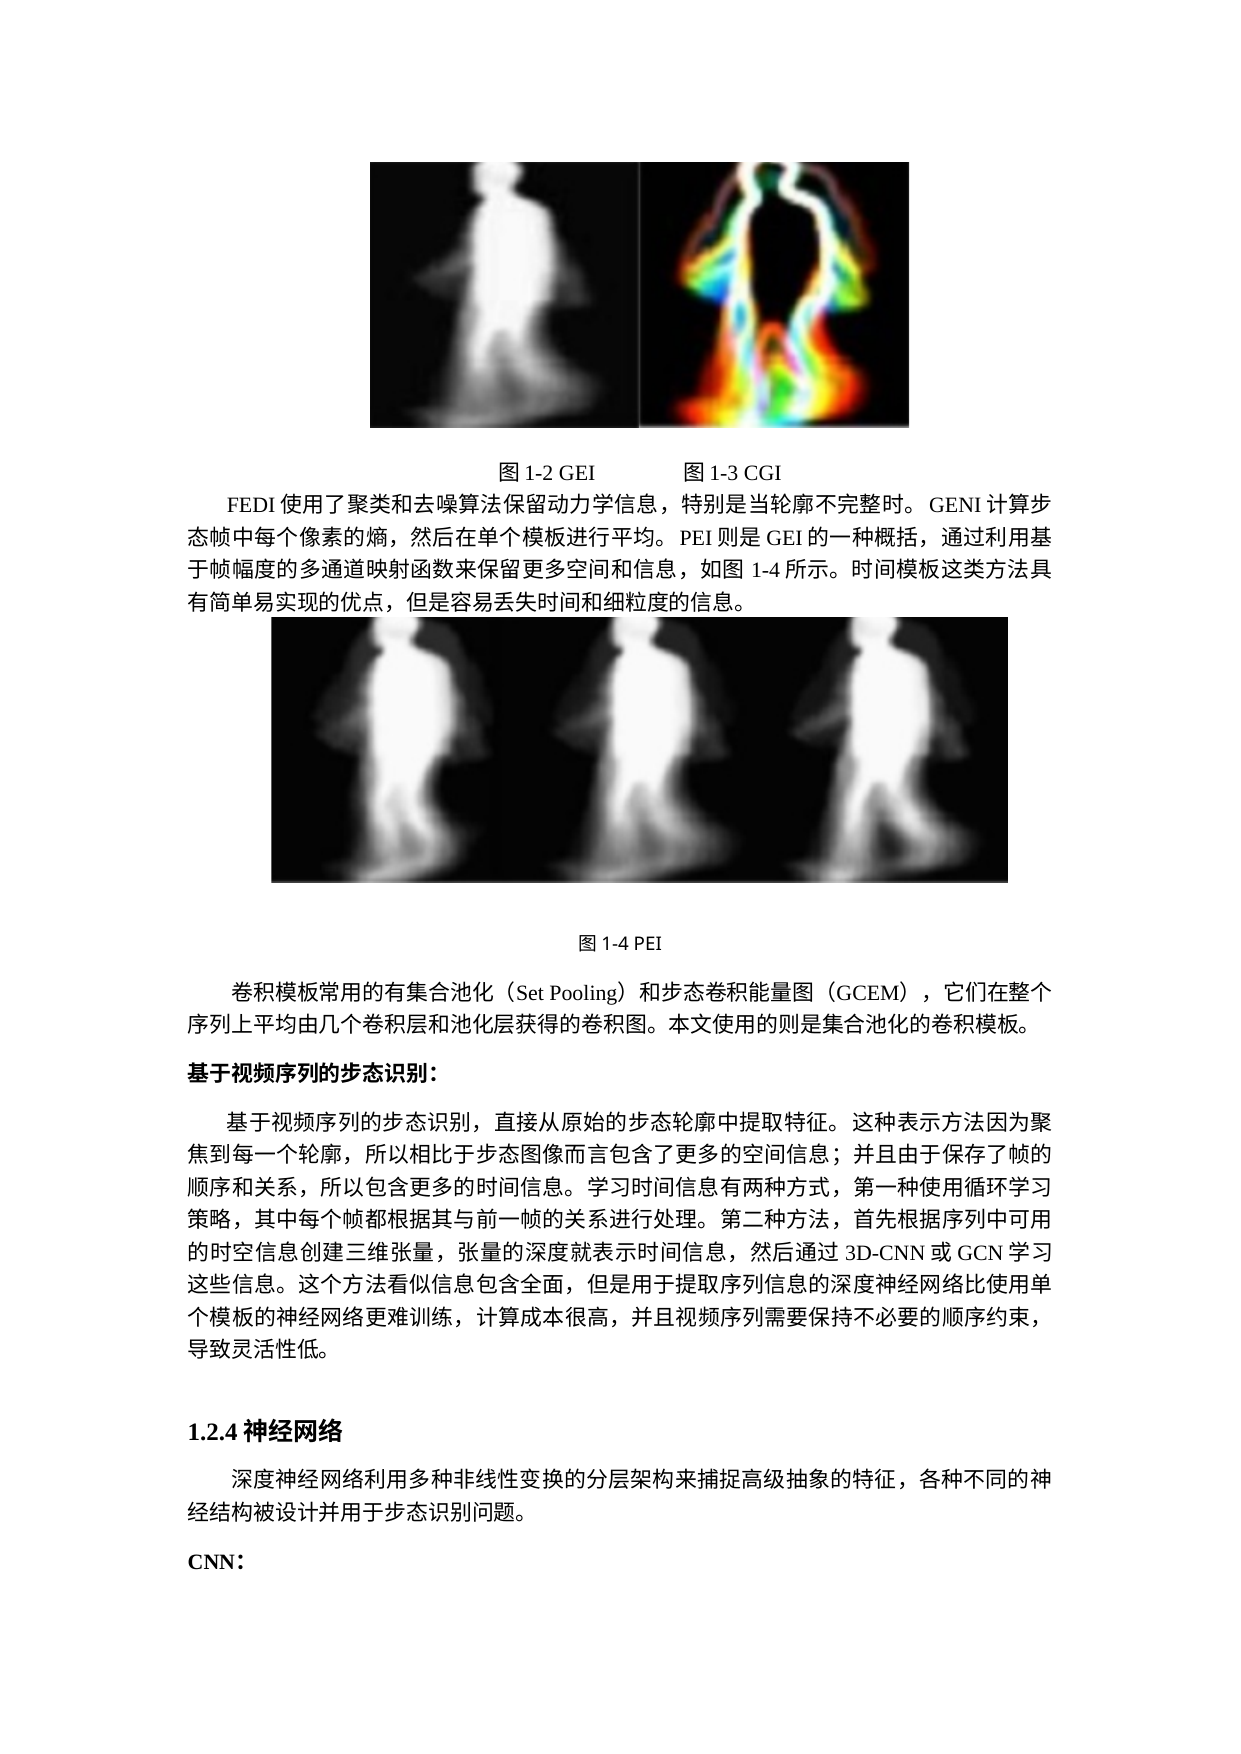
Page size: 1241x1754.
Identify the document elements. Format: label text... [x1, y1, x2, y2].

text 卷积模板常用的有集合池化（Set Pooling）和步态卷积能量图（GCEM），它们在整个序列上平均由几个卷积层和池化层获得的卷积图。本文使用的则是集合池化的卷积模板。 [187, 974, 1053, 1039]
text FEDI使用了聚类和去噪算法保留动力学信息，特别是当轮廓不完整时。GENI计算步态帧中每个像素的熵，然后在单个模板进行平均。PEI则是GEI的一种概括，通过利用基于帧幅度的多通道映射函数来保留更多空间和信息，如图1-4所示。时间模板这类方法具有简单易实现的优点，但是容易丢失时间和细粒度的信息。 [187, 487, 1053, 617]
text 图1-4 PEI [187, 926, 1053, 958]
text 基于视频序列的步态识别： [187, 1056, 1053, 1088]
picture [370, 162, 910, 428]
text 1.2.4 神经网络 [187, 1397, 1053, 1462]
text CNN： [187, 1543, 1053, 1576]
text 深度神经网络利用多种非线性变换的分层架构来捕捉高级抽象的特征，各种不同的神经结构被设计并用于步态识别问题。 [187, 1462, 1053, 1527]
text 基于视频序列的步态识别，直接从原始的步态轮廓中提取特征。这种表示方法因为聚焦到每一个轮廓，所以相比于步态图像而言包含了更多的空间信息；并且由于保存了帧的顺序和关系，所以包含更多的时间信息。学习时间信息有两种方式，第一种使用循环学习策略，其中每个帧都根据其与前一帧的关系进行处理。第二种方法，首先根据序列中可用的时空信息创建三维张量，张量的深度就表示时间信息，然后通过3D-CNN或GCN学习这些信息。这个方法看似信息包含全面，但是用于提取序列信息的深度神经网络比使用单个模板的神经网络更难训练，计算成本很高，并且视频序列需要保持不必要的顺序约束，导致灵活性低。 [187, 1104, 1053, 1364]
text 图1-2 GEI 图1-3 CGI [187, 454, 1053, 487]
picture [271, 617, 1008, 883]
